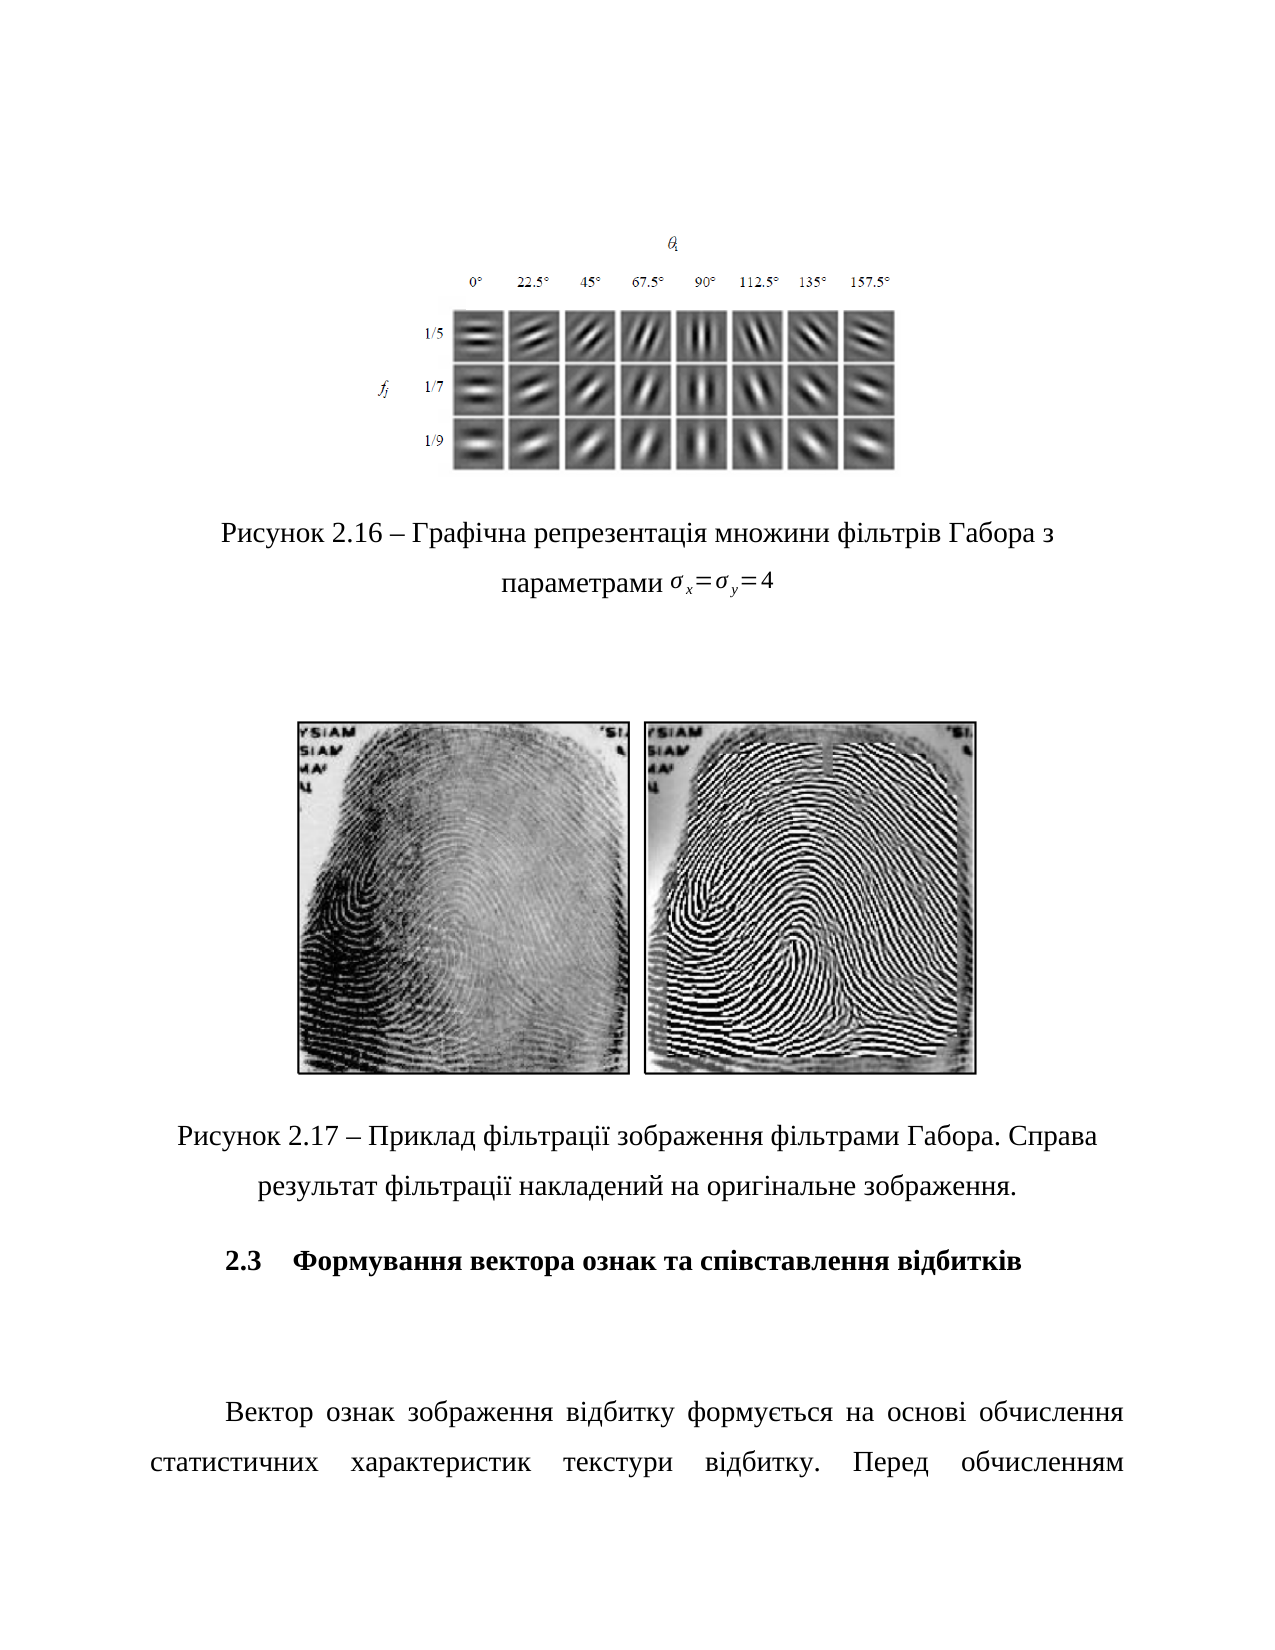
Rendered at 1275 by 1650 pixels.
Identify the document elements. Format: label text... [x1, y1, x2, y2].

picture [374, 225, 901, 477]
text Рисунок 2.16 – Графічна репрезентація множини фільтрів Габора з параметрами [150, 515, 1125, 599]
picture [293, 716, 982, 1079]
list Формування вектора ознак та співставлення відбитків [225, 1243, 1125, 1277]
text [150, 1394, 1125, 1478]
text Рисунок 2.17 – Приклад фільтрації зображення фільтрами Габора. Справа результат фільтрації накладений на оригінальне зображення. [150, 1118, 1125, 1201]
